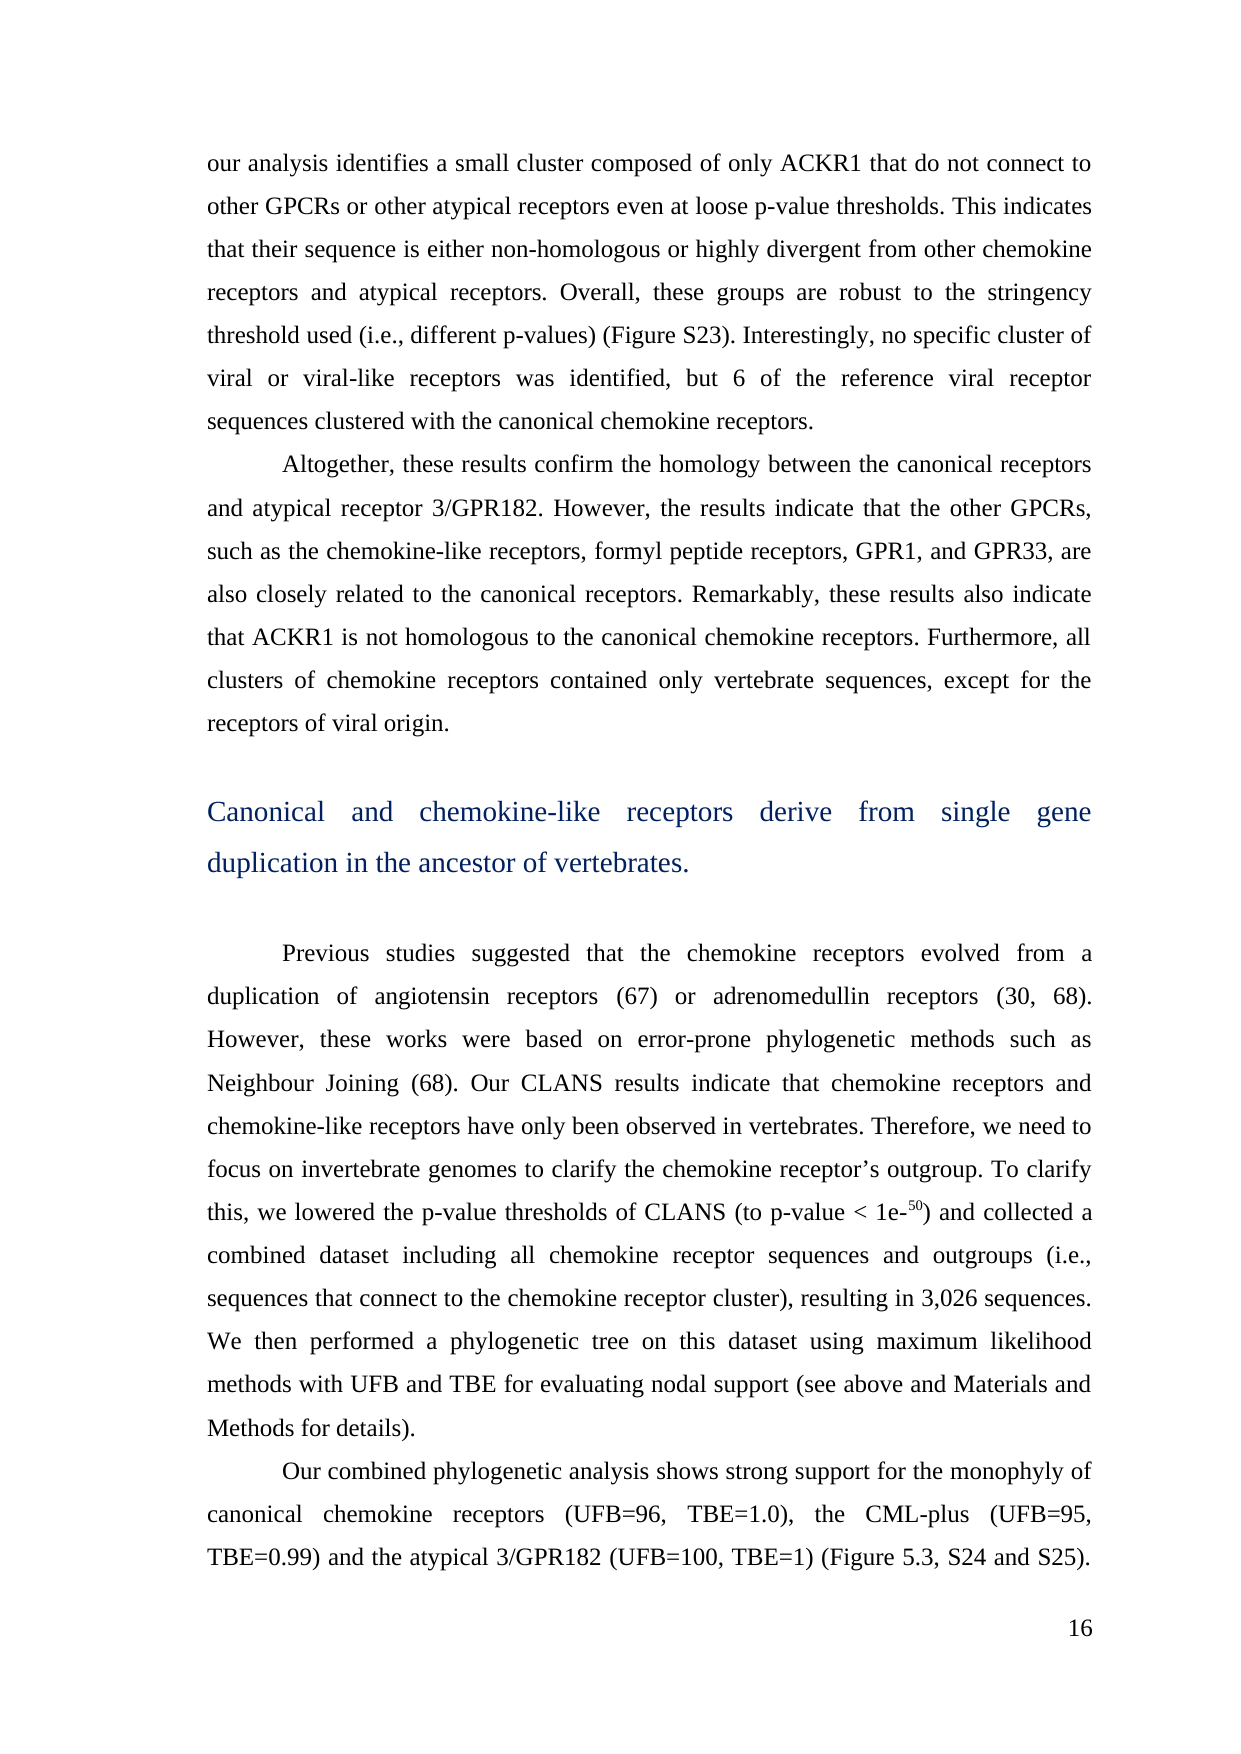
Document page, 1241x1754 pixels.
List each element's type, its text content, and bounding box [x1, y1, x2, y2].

text Previous studies suggested that the chemokine receptors evolved from a duplication of angiotensin receptors (67) or adrenomedullin receptors (30, 68). However, these works were based on error-prone phylogenetic methods such as Neighbour Joining (68). Our CLANS results indicate that chemokine receptors and chemokine-like receptors have only been observed in vertebrates. Therefore, we need to focus on invertebrate genomes to clarify the chemokine receptor’s outgroup. To clarify this, we lowered the p-value thresholds of CLANS (to p-value < 1e-50) and collected a combined dataset including all chemokine receptor sequences and outgroups (i.e., sequences that connect to the chemokine receptor cluster), resulting in 3,026 sequences. We then performed a phylogenetic tree on this dataset using maximum likelihood methods with UFB and TBE for evaluating nodal support (see above and Materials and Methods for details). [207, 938, 1092, 1441]
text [207, 1456, 1092, 1571]
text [207, 148, 1092, 435]
text Altogether, these results confirm the homology between the canonical receptors and atypical receptor 3/GPR182. However, the results indicate that the other GPCRs, such as the chemokine-like receptors, formyl peptide receptors, GPR1, and GPR33, are also closely related to the canonical receptors. Remarkably, these results also indicate that ACKR1 is not homologous to the canonical chemokine receptors. Furthermore, all clusters of chemokine receptors contained only vertebrate sequences, except for the receptors of viral origin. [207, 449, 1092, 737]
text Canonical and chemokine-like receptors derive from single gene duplication in the ancestor of vertebrates. [207, 794, 1092, 878]
